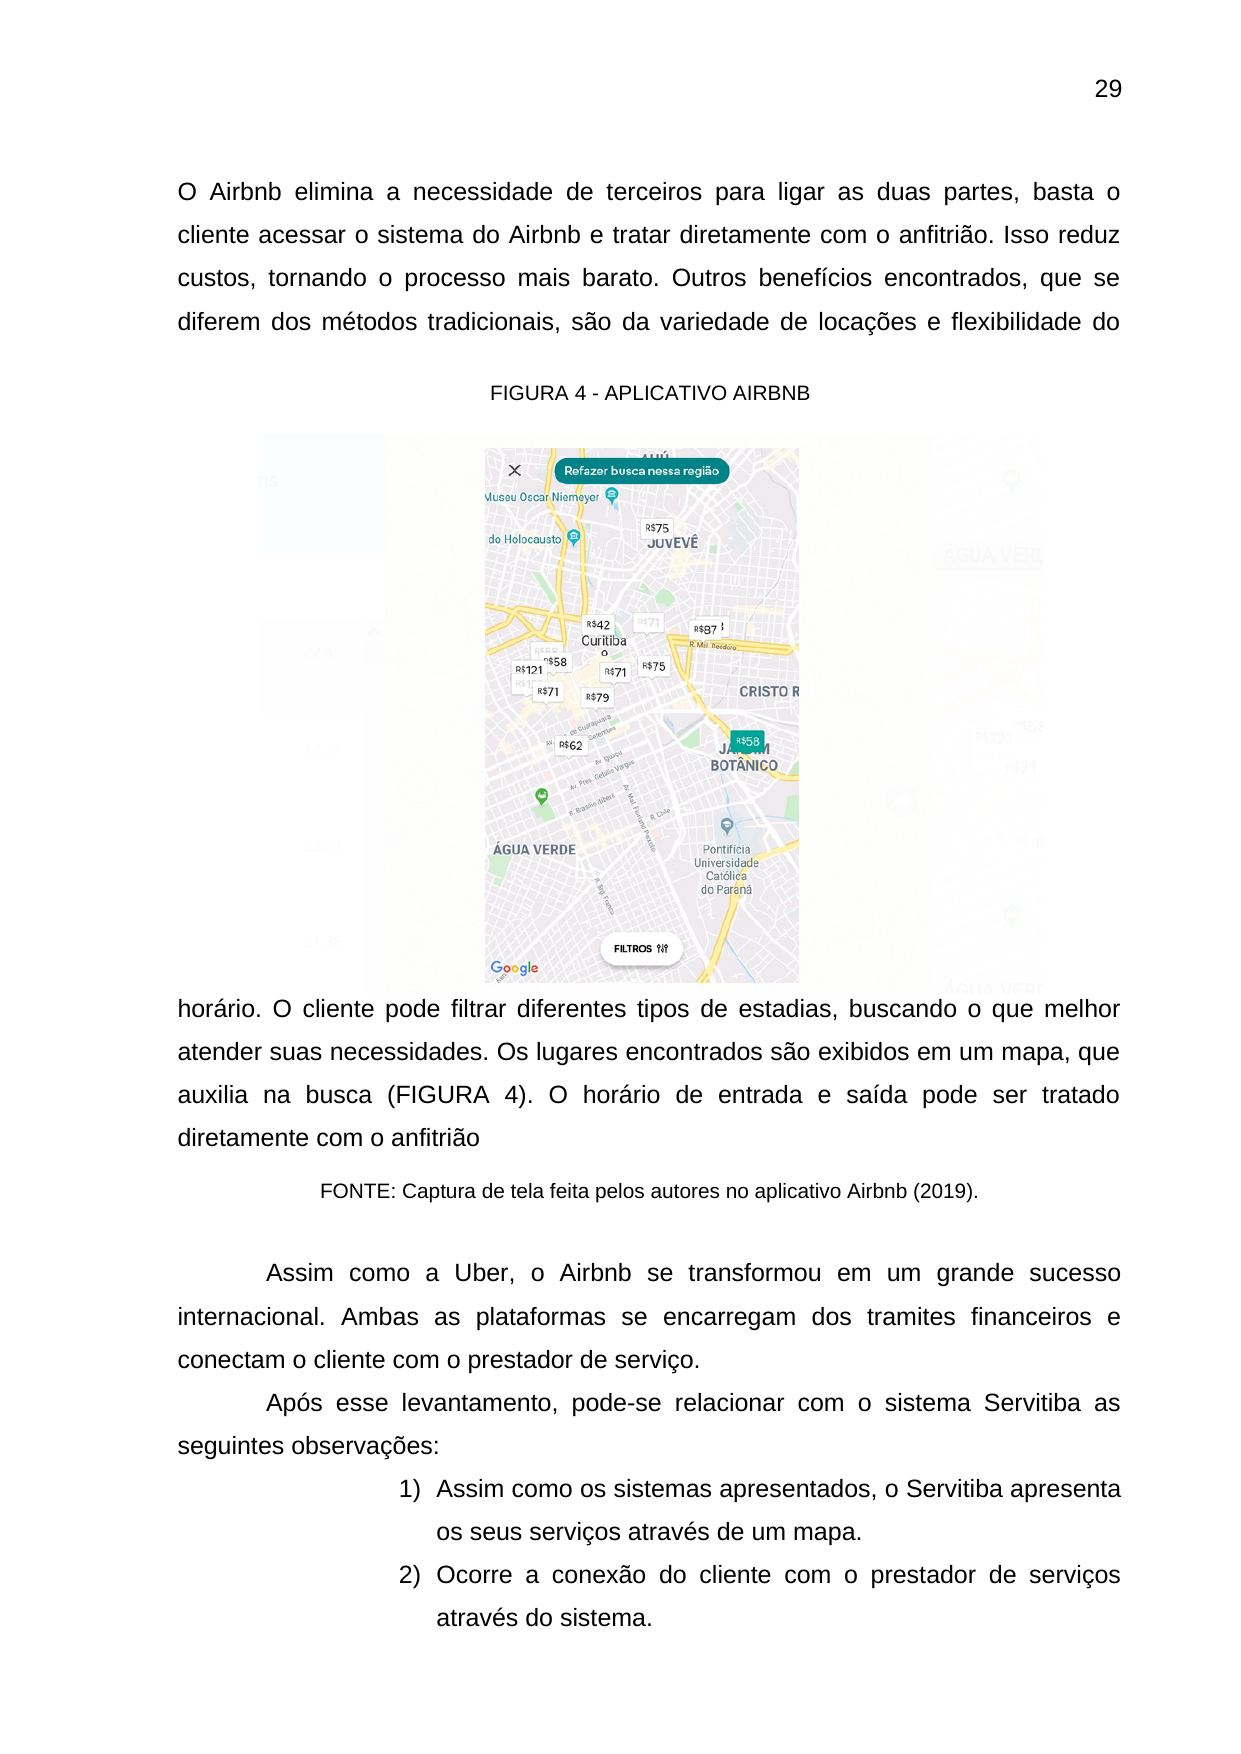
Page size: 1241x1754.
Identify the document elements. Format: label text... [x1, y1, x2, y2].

list Assim como os sistemas apresentados, o Servitiba apresenta os seus serviços através de um mapa. [399, 1474, 1122, 1546]
list Ocorre a conexão do cliente com o prestador de serviços através do sistema. [399, 1560, 1122, 1632]
text Assim como a Uber, o Airbnb se transformou em um grande sucesso internacional. Ambas as plataformas se encarregam dos tramites financeiros e conectam o cliente com o prestador de serviço. [177, 1258, 1122, 1373]
text Após esse levantamento, pode-se relacionar com o sistema Servitiba as seguintes observações: [177, 1388, 1122, 1459]
text FONTE: Captura de tela feita pelos autores no aplicativo Airbnb (2019). [177, 1179, 1122, 1203]
picture [258, 416, 1044, 994]
